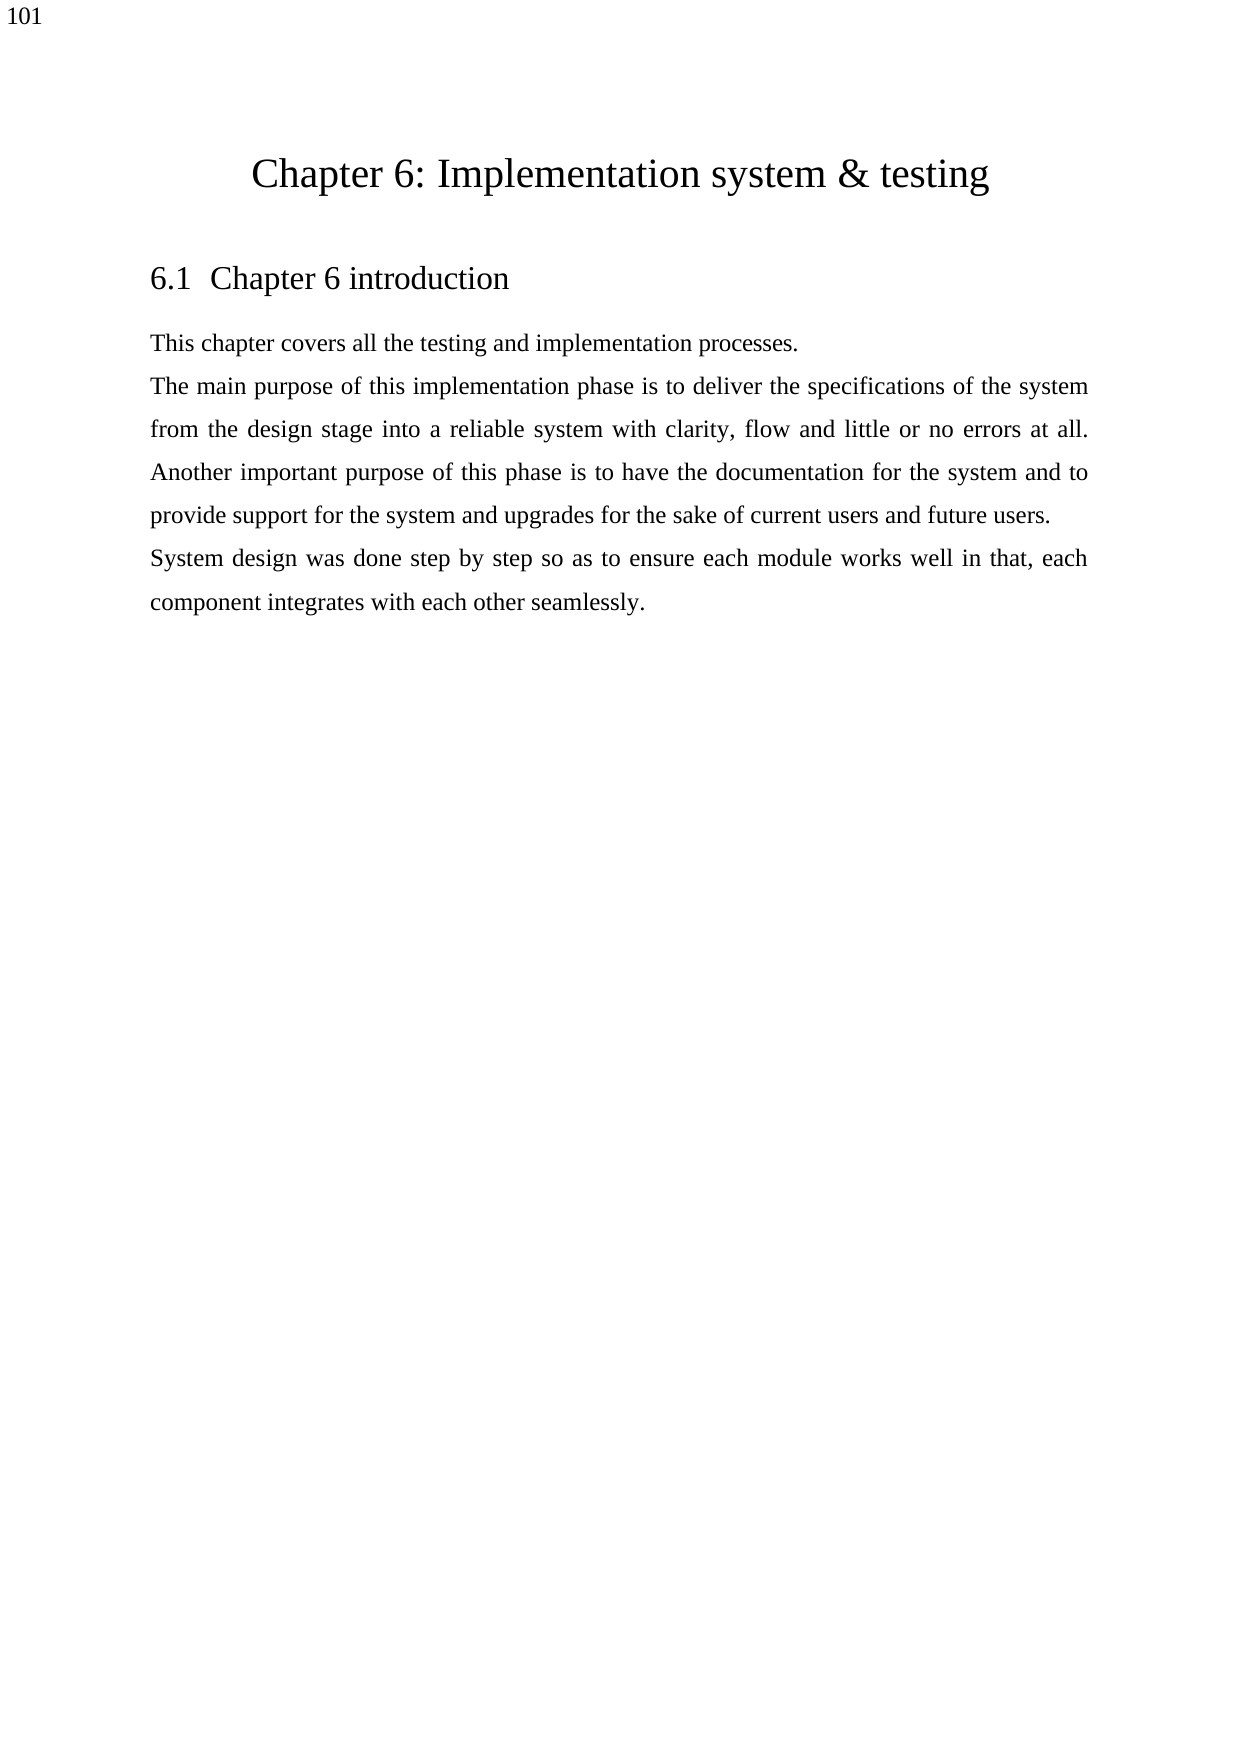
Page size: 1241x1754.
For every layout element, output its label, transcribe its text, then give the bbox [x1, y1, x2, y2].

text The main purpose of this implementation phase is to deliver the specifications of the system from the design stage into a reliable system with clarity, flow and little or no errors at all. Another important purpose of this phase is to have the documentation for the system and to provide support for the system and upgrades for the sake of current users and future users. [150, 371, 1090, 529]
text System design was done step by step so as to ensure each module works well in that, each component integrates with each other seamlessly. [150, 543, 1089, 616]
subtitle Chapter 6 introduction [150, 258, 1205, 296]
subtitle Chapter 6: Implementation system & testing [38, 149, 1203, 197]
text This chapter covers all the testing and implementation processes. [150, 328, 1205, 357]
